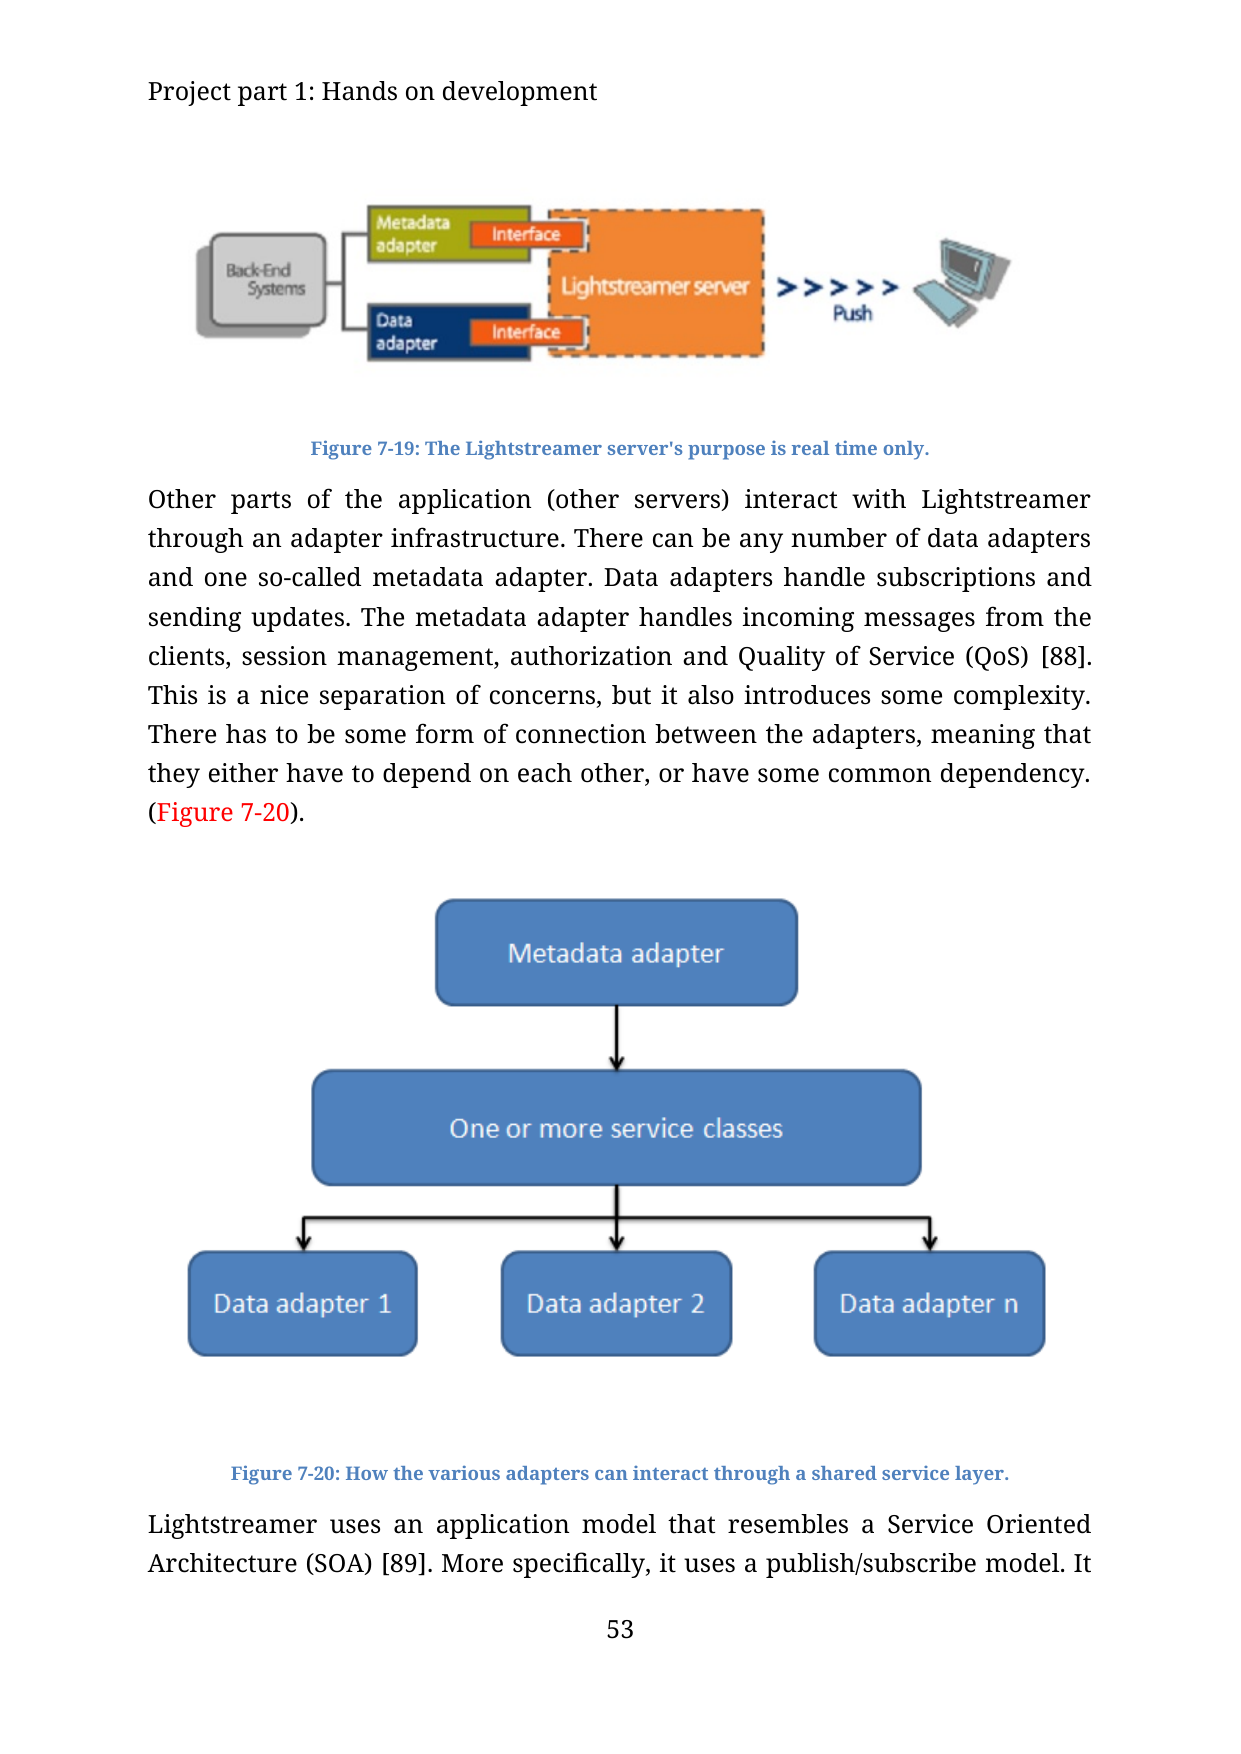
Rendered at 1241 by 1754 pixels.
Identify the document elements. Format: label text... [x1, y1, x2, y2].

picture [152, 855, 1088, 1435]
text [148, 1506, 1092, 1580]
picture [147, 147, 1093, 410]
